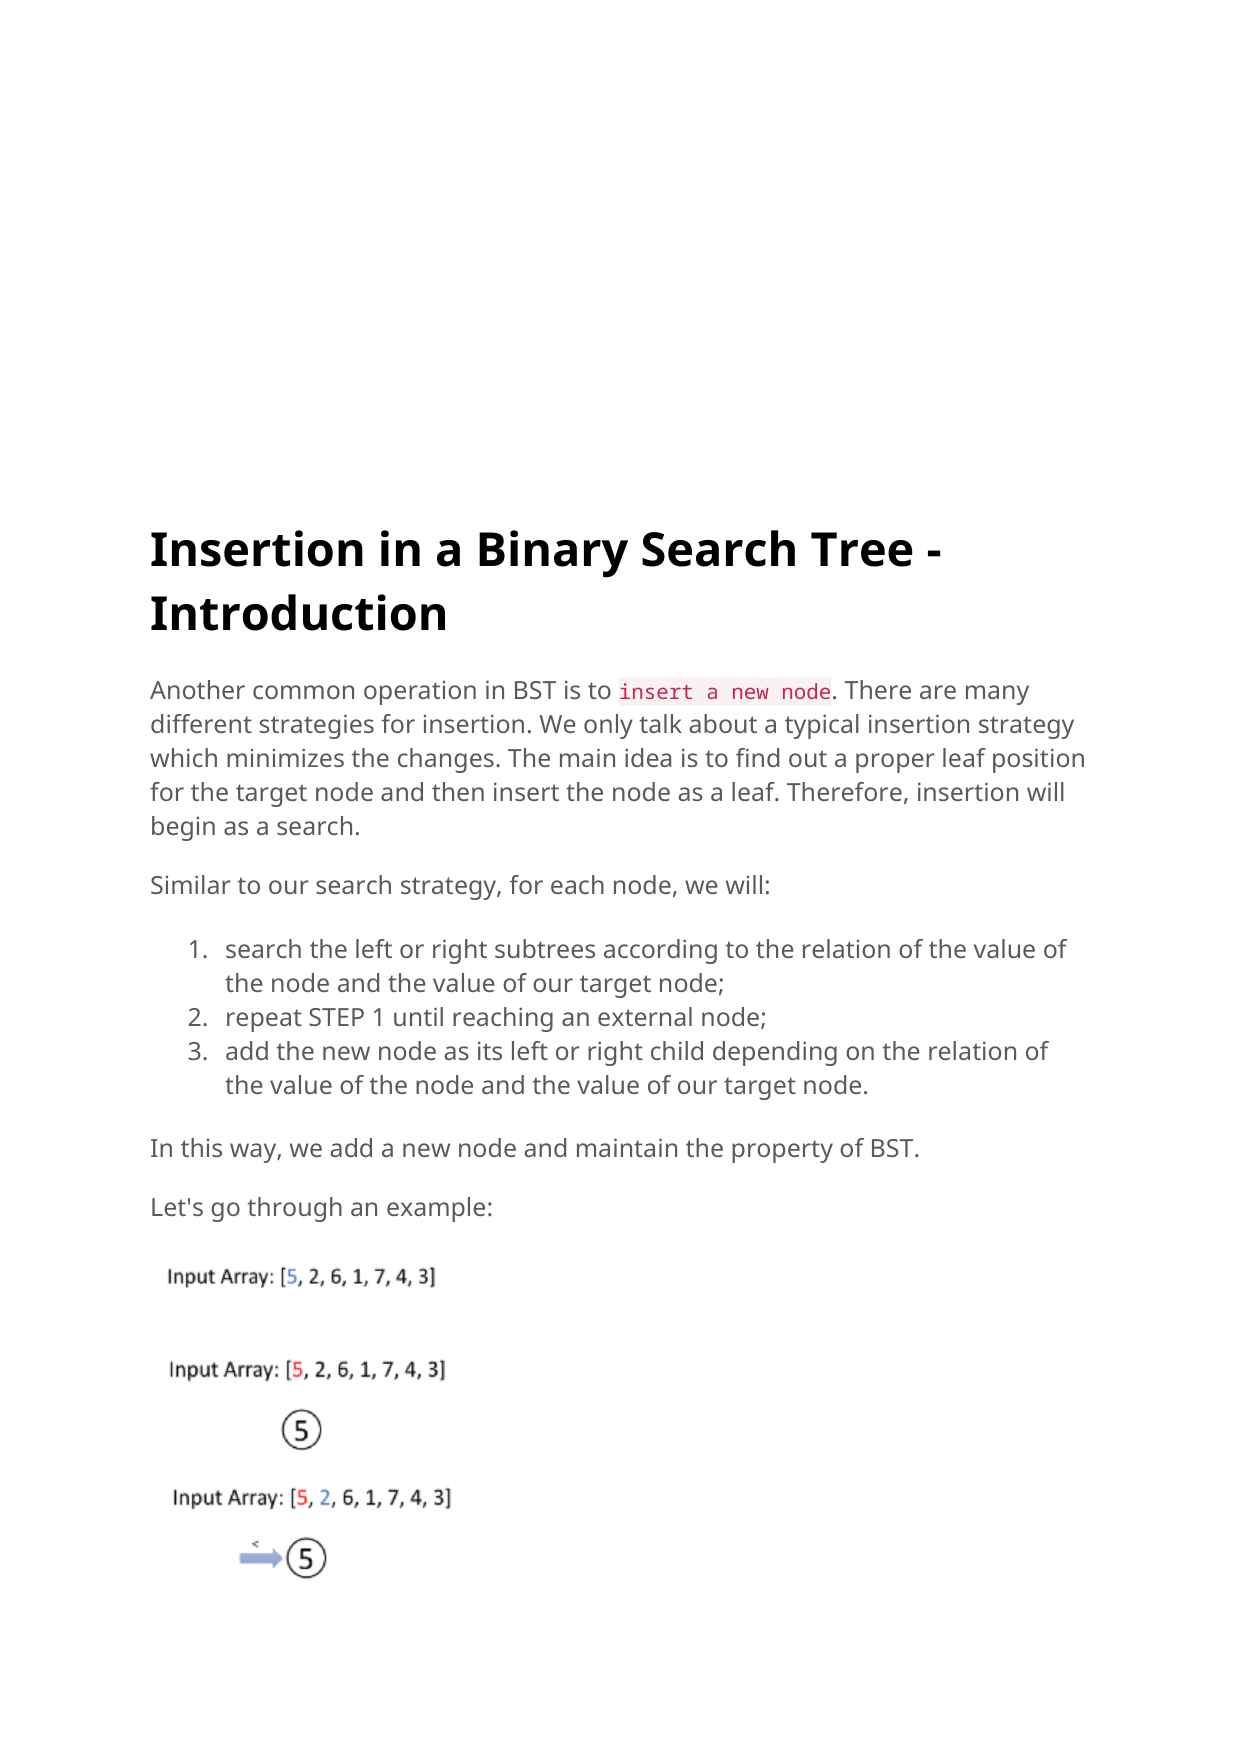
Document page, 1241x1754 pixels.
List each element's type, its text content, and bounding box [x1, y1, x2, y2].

picture [150, 1248, 448, 1296]
picture [150, 1480, 469, 1584]
list search the left or right subtrees according to the relation of the value of the node and the value of our target node; [187, 931, 1090, 999]
text In this way, we add a new node and maintain the property of BST. [150, 1131, 1090, 1165]
list add the new node as its left or right child depending on the relation of the value of the node and the value of our target node. [187, 1033, 1090, 1102]
text Let's go through an example: [150, 1190, 1090, 1224]
text Insertion in a Binary Search Tree - Introduction [449, 516, 1090, 644]
text Another common operation in BST is to insert a new node. There are many different strategies for insertion. We only talk about a typical insertion strategy which minimizes the changes. The main idea is to find out a proper leaf position for the target node and then insert the node as a leaf. Therefore, insertion will begin as a search. [150, 644, 1090, 843]
picture [150, 1352, 463, 1451]
list repeat STEP 1 until reaching an external node; [187, 999, 1090, 1033]
text Similar to our search strategy, for each node, we will: [150, 868, 1090, 902]
